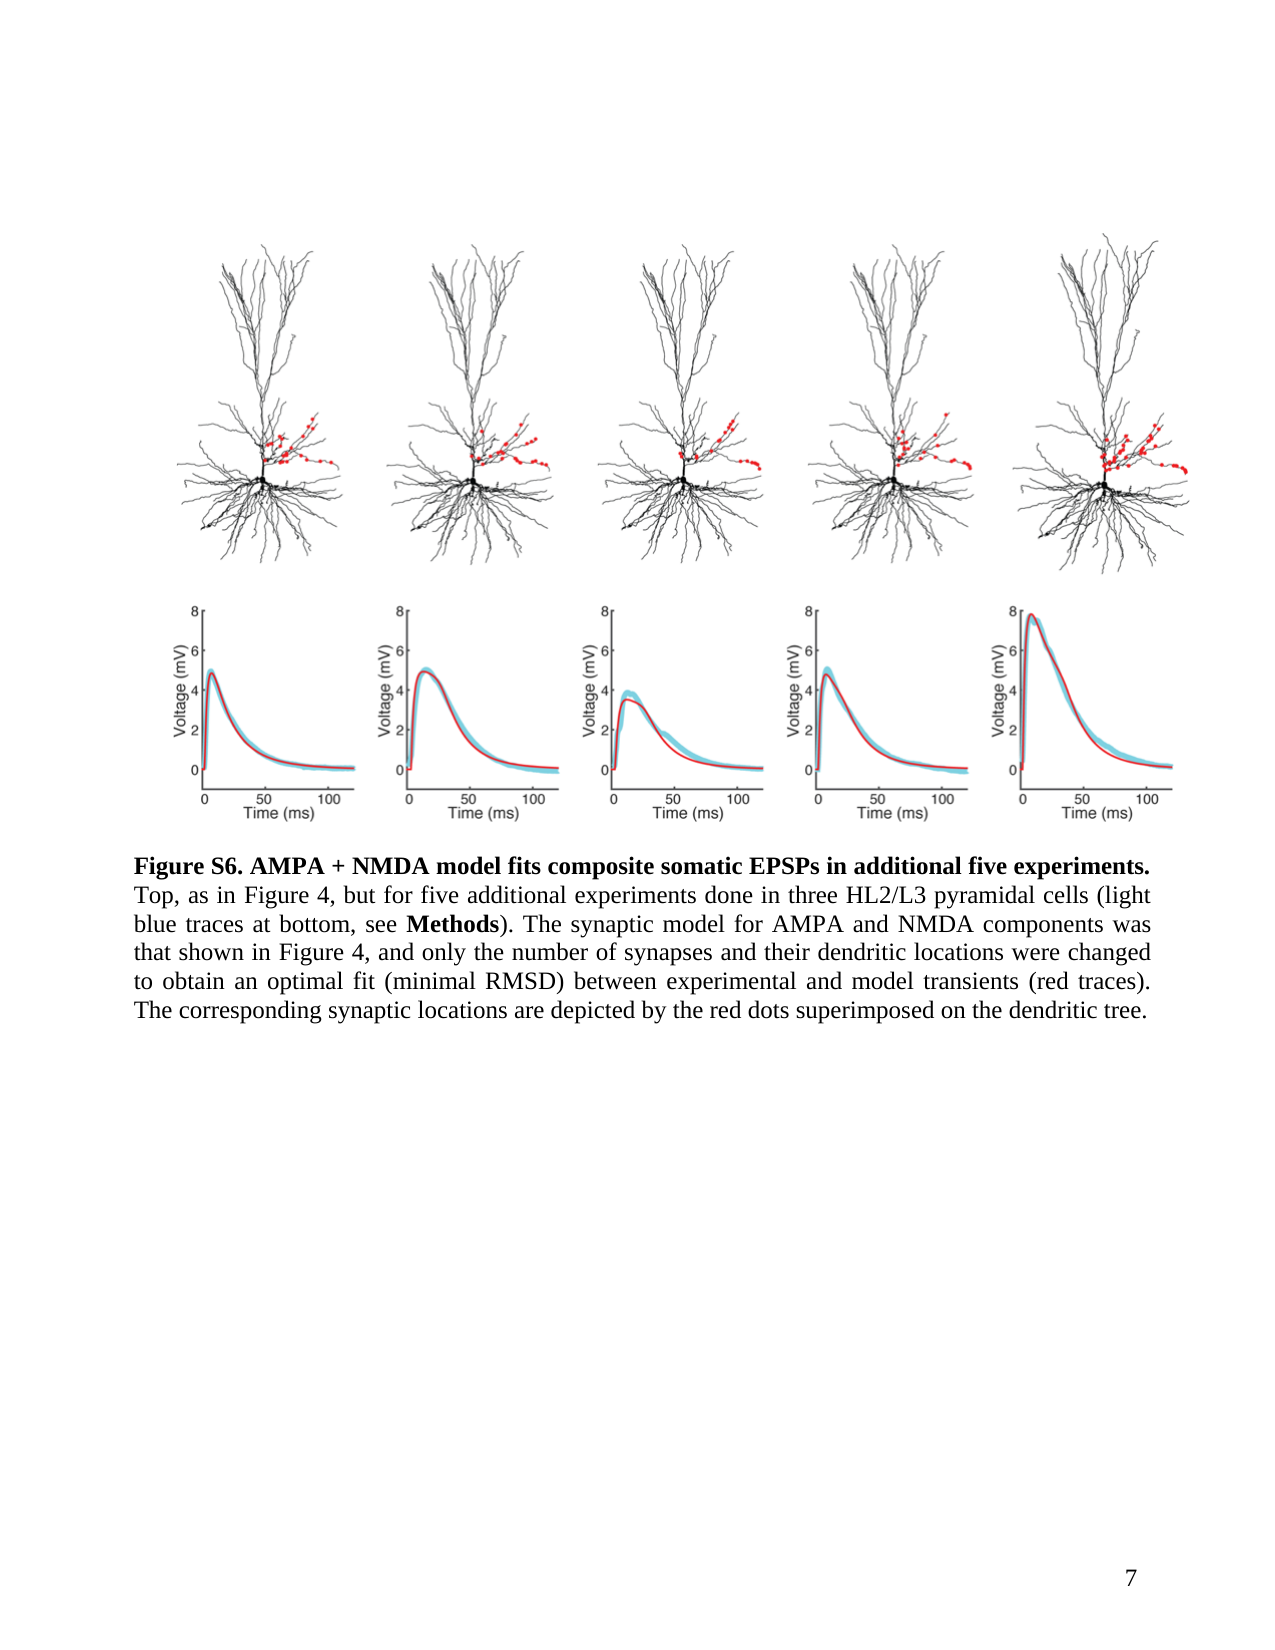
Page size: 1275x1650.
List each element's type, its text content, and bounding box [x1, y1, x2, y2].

picture [171, 233, 1190, 827]
text Figure S6. AMPA + NMDA model fits composite somatic EPSPs in additional five experiments. Top, as in Figure 4, but for five additional experiments done in three HL2/L3 pyramidal cells (light blue traces at bottom, see Methods). The synaptic model for AMPA and NMDA components was that shown in Figure 4, and only the number of synapses and their dendritic locations were changed to obtain an optimal fit (minimal RMSD) between experimental and model transients (red traces). The corresponding synaptic locations are depicted by the red dots superimposed on the dendritic tree. [133, 851, 1152, 1024]
